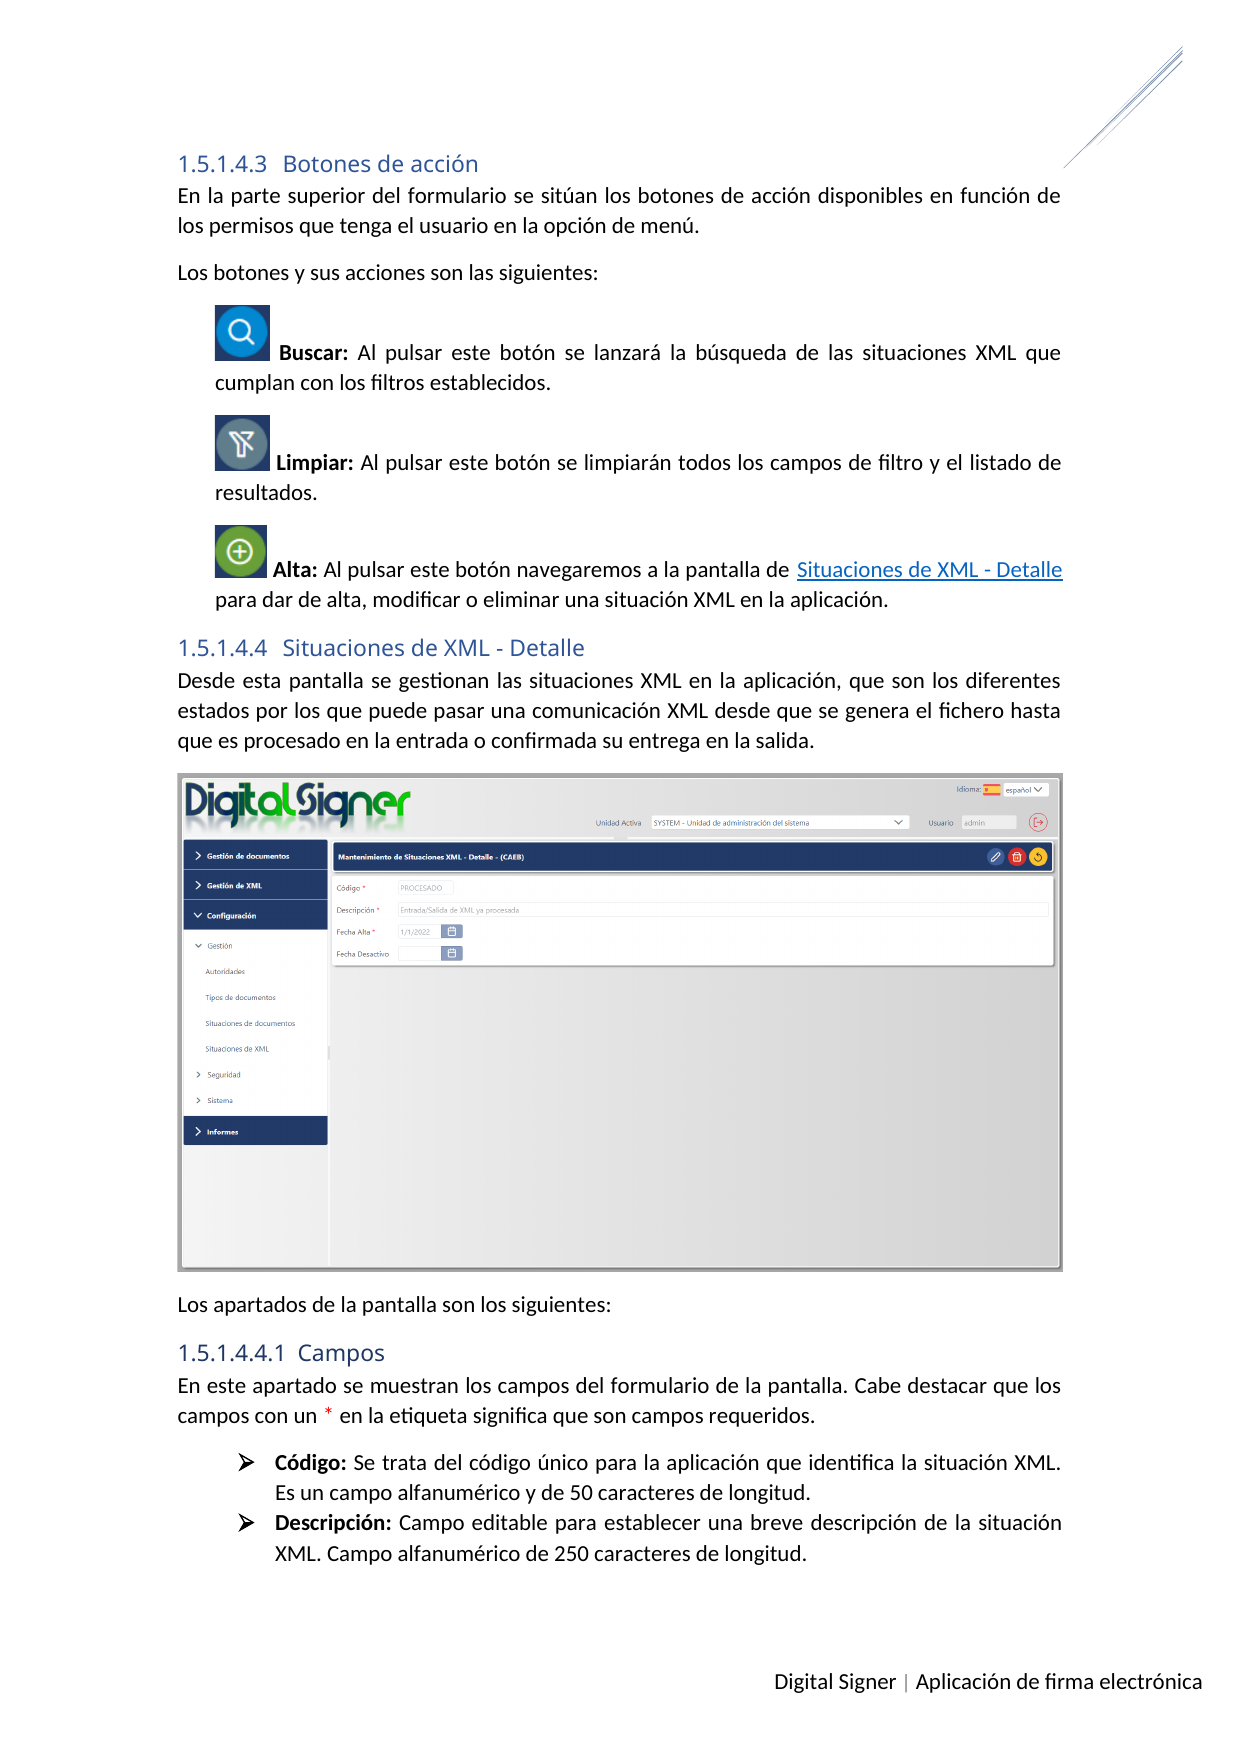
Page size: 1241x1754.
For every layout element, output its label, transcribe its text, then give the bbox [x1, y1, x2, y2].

subtitle Situaciones de XML - Detalle [177, 632, 1063, 663]
text Desde esta pantalla se gestionan las situaciones XML en la aplicación, que son los diferentes estados por los que puede pasar una comunicación XML desde que se genera el fichero hasta que es procesado en la entrada o confirmada su entrega en la salida. [177, 666, 1063, 754]
subtitle Botones de acción [177, 148, 1063, 179]
list Código: Se trata del código único para la aplicación que identifica la situación XML. Es un campo alfanumérico y de 50 caracteres de longitud. [237, 1448, 1063, 1506]
picture [177, 773, 1063, 1272]
list Descripción: Campo editable para establecer una breve descripción de la situación XML. Campo alfanumérico de 250 caracteres de longitud. [237, 1508, 1063, 1567]
text Limpiar: Al pulsar este botón se limpiarán todos los campos de filtro y el listado de resultados. [215, 415, 1063, 506]
text Los botones y sus acciones son las siguientes: [177, 258, 1063, 286]
picture [214, 525, 267, 578]
text En la parte superior del formulario se sitúan los botones de acción disponibles en función de los permisos que tenga el usuario en la opción de menú. [177, 181, 1063, 239]
text En este apartado se muestran los campos del formulario de la pantalla. Cabe destacar que los campos con un * en la etiqueta significa que son campos requeridos. [177, 1371, 1063, 1429]
subtitle Campos [177, 1337, 1063, 1368]
picture [214, 415, 270, 471]
text Alta: Al pulsar este botón navegaremos a la pantalla de Situaciones de XML - Detalle para dar de alta, modificar o eliminar una situación XML en la aplicación. [215, 525, 1063, 613]
picture [214, 305, 270, 361]
text Los apartados de la pantalla son los siguientes: [177, 1290, 1063, 1318]
text Buscar: Al pulsar este botón se lanzará la búsqueda de las situaciones XML que cumplan con los filtros establecidos. [215, 305, 1063, 396]
